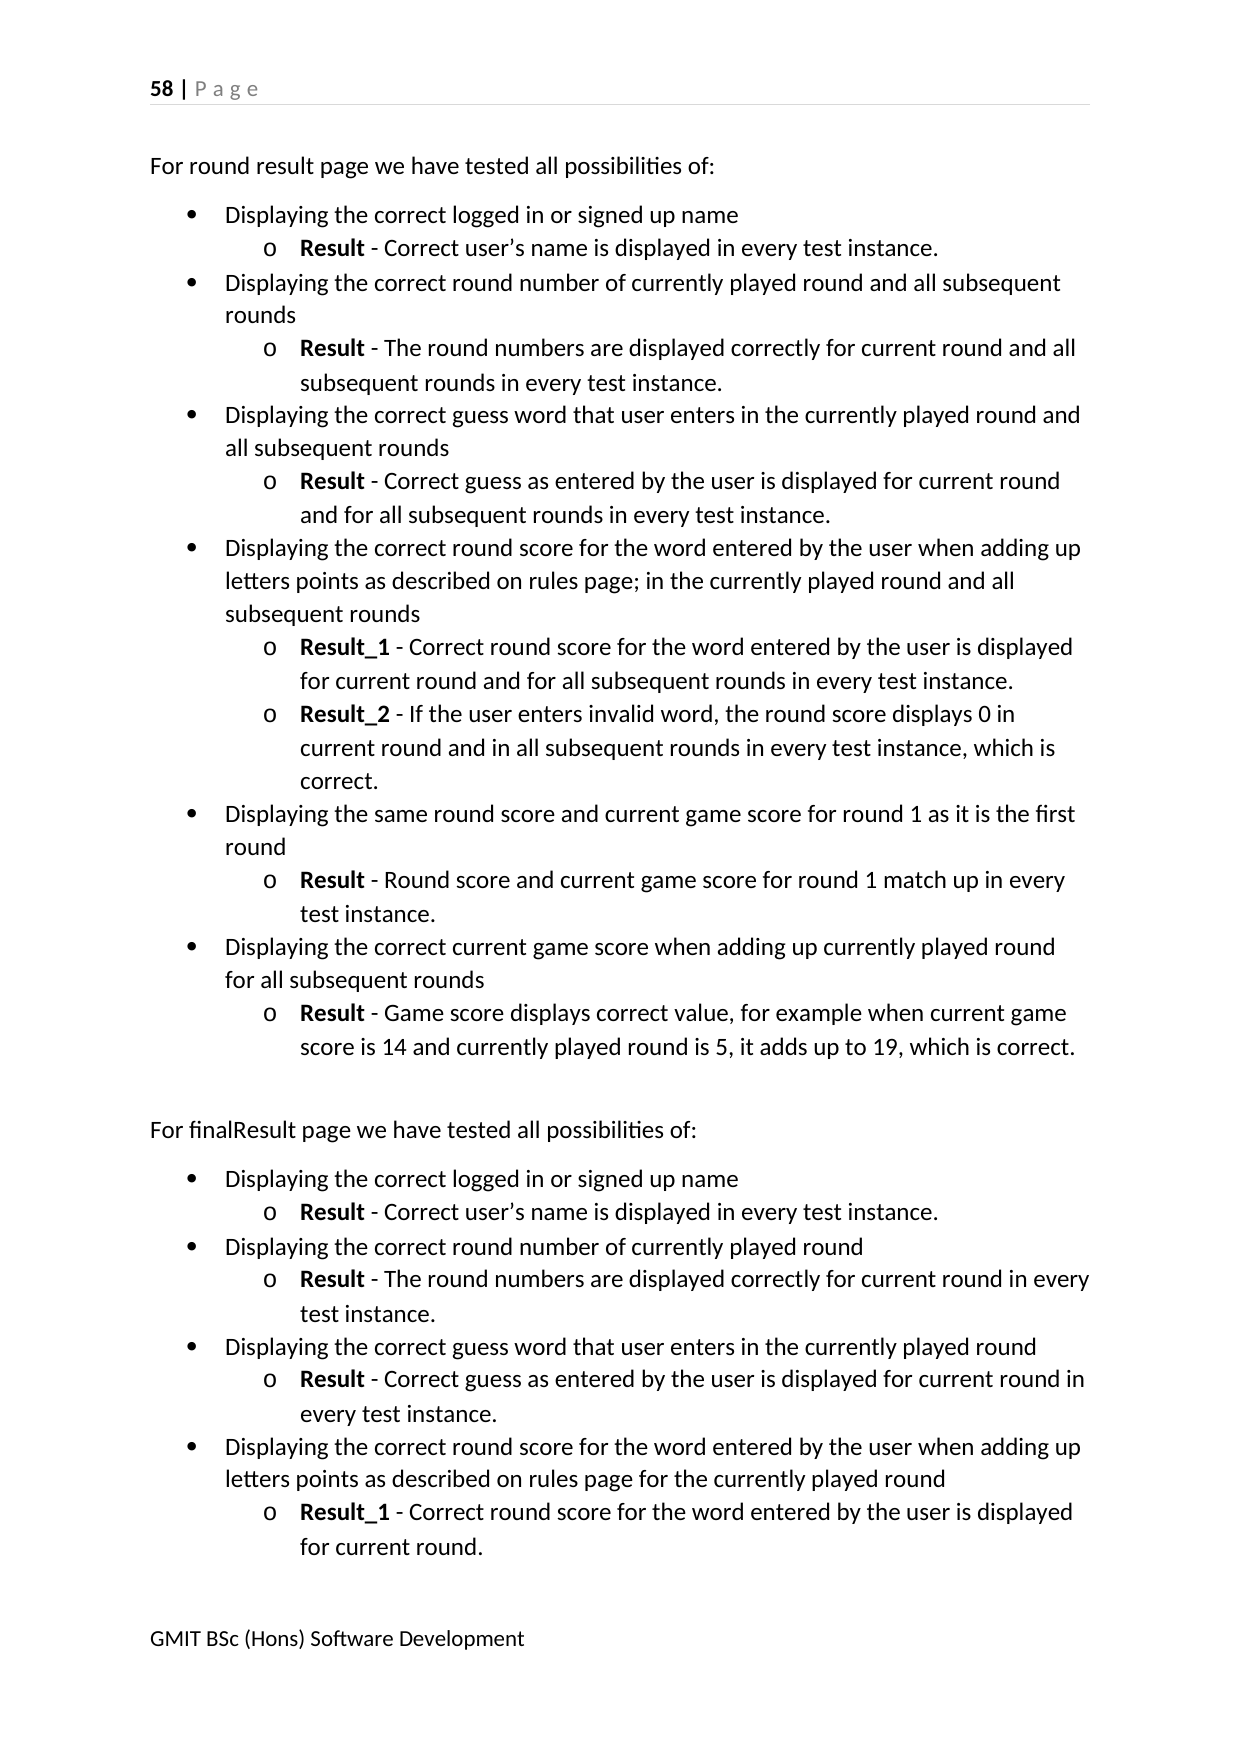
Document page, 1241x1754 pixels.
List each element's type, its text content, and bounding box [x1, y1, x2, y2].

list Result_2 - If the user enters invalid word, the round score displays 0 in current round and in all subsequent rounds in every test instance, which is correct. [262, 698, 1090, 796]
list Displaying the correct round number of currently played round and all subsequent rounds [187, 267, 1090, 330]
list Result - Round score and current game score for round 1 match up in every test instance. [262, 864, 1090, 929]
list Displaying the correct round score for the word entered by the user when adding up letters points as described on rules page; in the currently played round and all subsequent rounds [187, 533, 1090, 629]
list Displaying the correct guess word that user enters in the currently played round and all subsequent rounds [187, 400, 1090, 463]
list Displaying the same round score and current game score for round 1 as it is the first round [187, 798, 1090, 862]
list Result - The round numbers are displayed correctly for current round in every test instance. [262, 1263, 1090, 1328]
list Result - The round numbers are displayed correctly for current round and all subsequent rounds in every test instance. [262, 333, 1090, 397]
list Result - Correct user’s name is displayed in every test instance. [262, 1196, 1090, 1228]
list Result - Game score displays correct value, for example when current game score is 14 and currently played round is 5, it adds up to 19, which is correct. [262, 997, 1090, 1062]
list Result_1 - Correct round score for the word entered by the user is displayed for current round. [262, 1496, 1090, 1561]
list Displaying the correct round score for the word entered by the user when adding up letters points as described on rules page for the currently played round [187, 1431, 1090, 1494]
list Result_1 - Correct round score for the word entered by the user is displayed for current round and for all subsequent rounds in every test instance. [262, 631, 1090, 696]
list Displaying the correct logged in or signed up name [187, 1163, 1090, 1194]
list Displaying the correct current game score when adding up currently played round for all subsequent rounds [187, 931, 1090, 995]
list Result - Correct guess as entered by the user is displayed for current round in every test instance. [262, 1363, 1090, 1428]
list Result - Correct user’s name is displayed in every test instance. [262, 232, 1090, 264]
list Result - Correct guess as entered by the user is displayed for current round and for all subsequent rounds in every test instance. [262, 466, 1090, 530]
list Displaying the correct guess word that user enters in the currently played round [187, 1331, 1090, 1361]
list Displaying the correct logged in or signed up name [187, 199, 1090, 230]
text For finalResult page we have tested all possibilities of: [150, 1114, 1090, 1144]
list Displaying the correct round number of currently played round [187, 1231, 1090, 1261]
text For round result page we have tested all possibilities of: [150, 150, 1090, 181]
